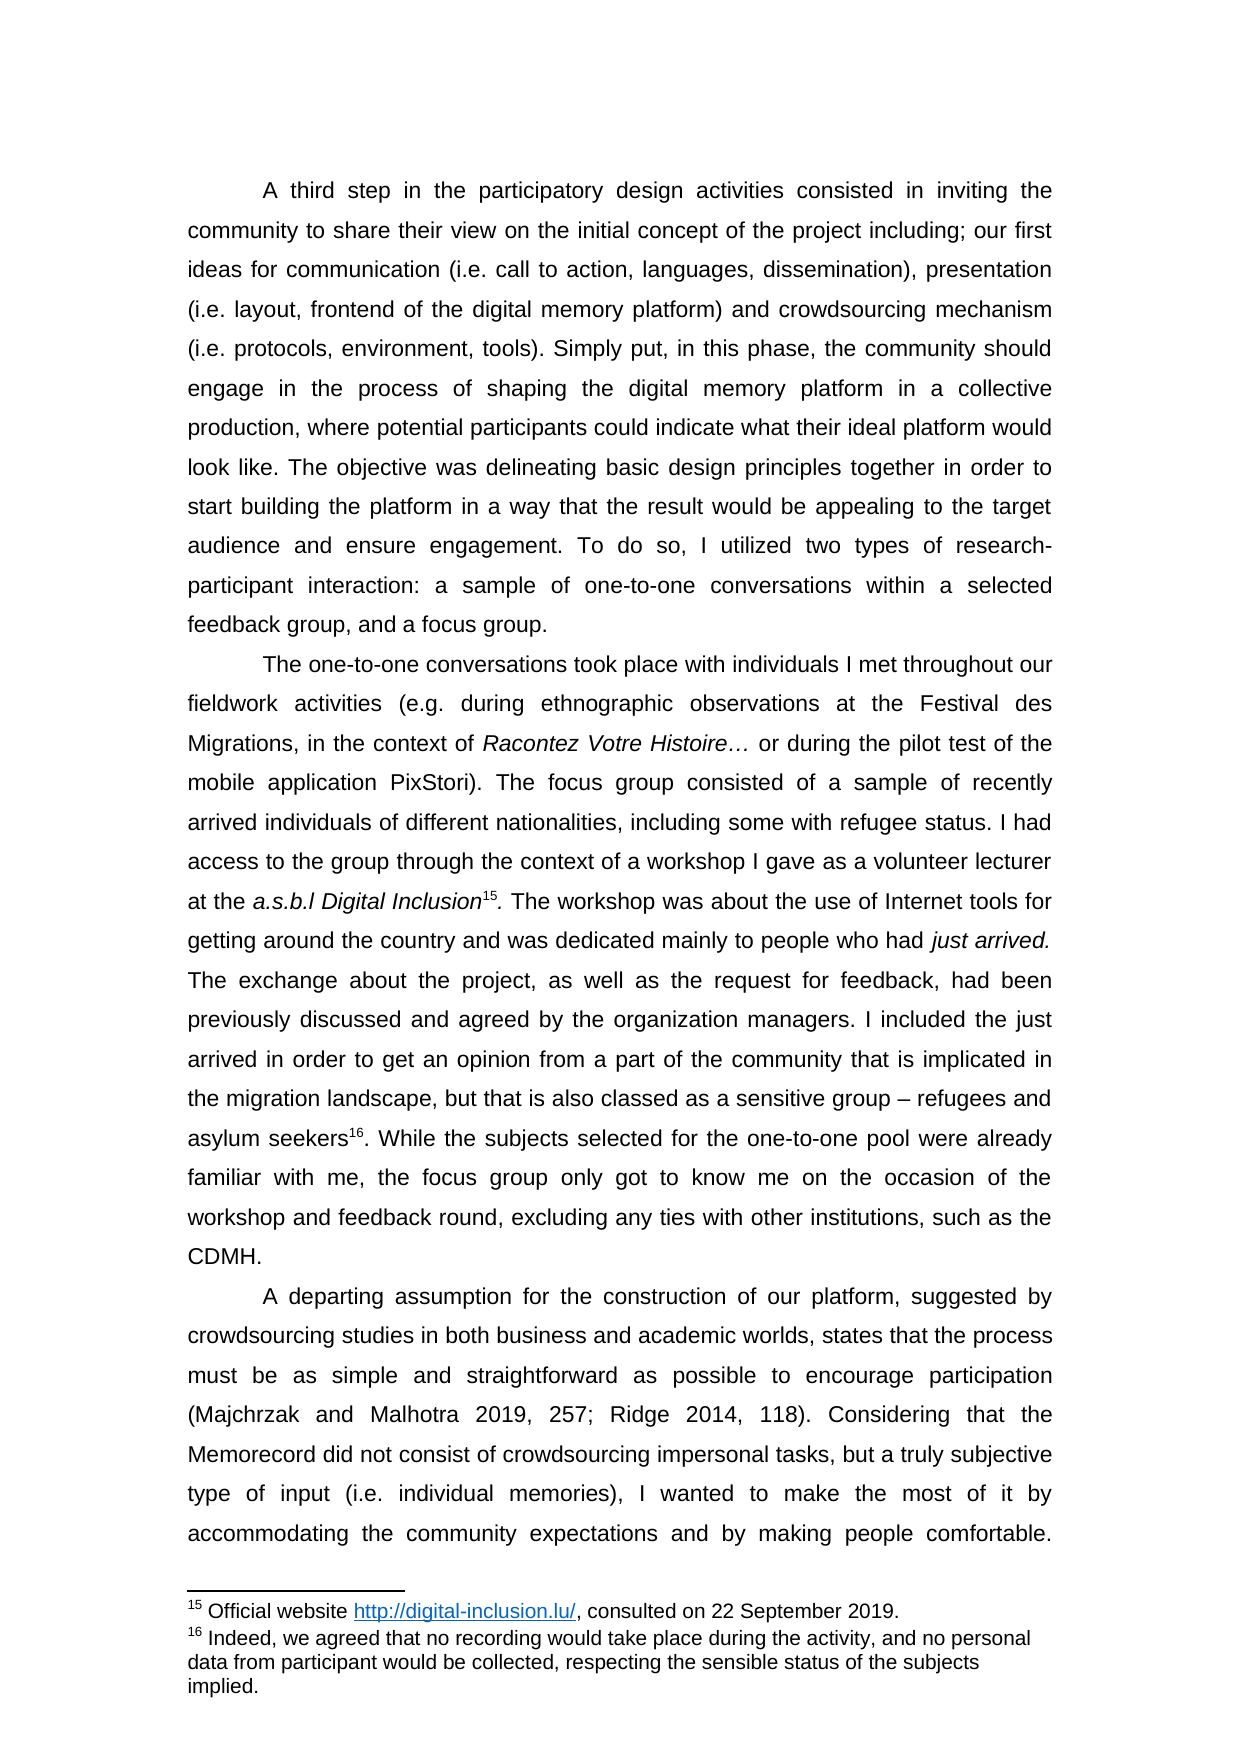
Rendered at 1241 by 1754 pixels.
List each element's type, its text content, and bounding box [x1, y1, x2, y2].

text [187, 1283, 1053, 1546]
text A third step in the participatory design activities consisted in inviting the community to share their view on the initial concept of the project including; our first ideas for communication (i.e. call to action, languages, dissemination), presentation (i.e. layout, frontend of the digital memory platform) and crowdsourcing mechanism (i.e. protocols, environment, tools). Simply put, in this phase, the community should engage in the process of shaping the digital memory platform in a collective production, where potential participants could indicate what their ideal platform would look like. The objective was delineating basic design principles together in order to start building the platform in a way that the result would be appealing to the target audience and ensure engagement. To do so, I utilized two types of research-participant interaction: a sample of one-to-one conversations within a selected feedback group, and a focus group. [187, 177, 1053, 638]
text The one-to-one conversations took place with individuals I met throughout our fieldwork activities (e.g. during ethnographic observations at the Festival des Migrations, in the context of Racontez Votre Histoire… or during the pilot test of the mobile application PixStori). The focus group consisted of a sample of recently arrived individuals of different nationalities, including some with refugee status. I had access to the group through the context of a workshop I gave as a volunteer lecturer at the a.s.b.l Digital Inclusion. The workshop was about the use of Internet tools for getting around the country and was dedicated mainly to people who had just arrived. The exchange about the project, as well as the request for feedback, had been previously discussed and agreed by the organization managers. I included the just arrived in order to get an opinion from a part of the community that is implicated in the migration landscape, but that is also classed as a sensitive group – refugees and asylum seekers. While the subjects selected for the one-to-one pool were already familiar with me, the focus group only got to know me on the occasion of the workshop and feedback round, excluding any ties with other institutions, such as the CDMH. [187, 651, 1053, 1269]
